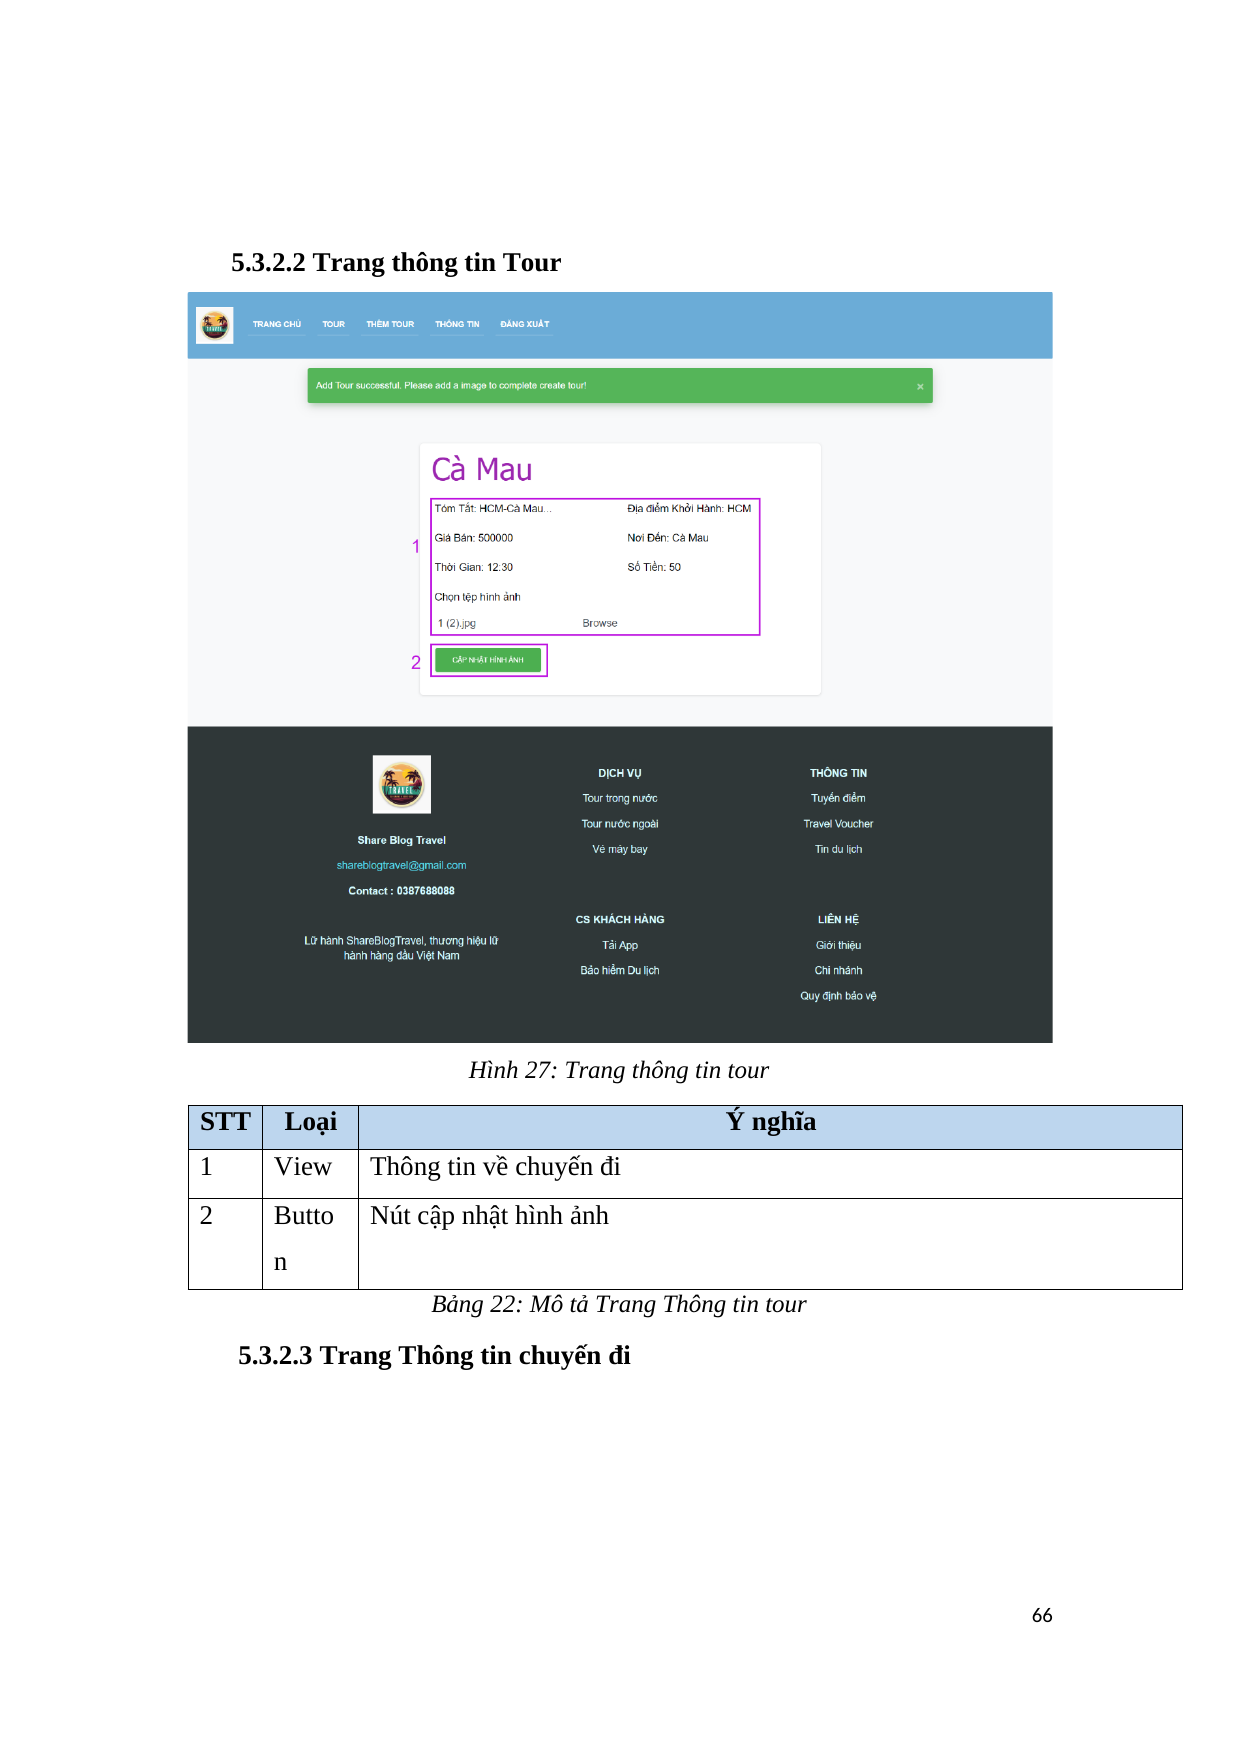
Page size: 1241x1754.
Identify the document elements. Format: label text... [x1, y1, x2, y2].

table_cell Thông tin về chuyến đi [359, 1150, 1182, 1198]
table_cell 2 [189, 1199, 262, 1288]
table_header Loại [263, 1106, 358, 1149]
text 5.3.2.3 Trang Thông tin chuyến đi [187, 1339, 1053, 1370]
table_cell Nút cập nhật hình ảnh [359, 1199, 1182, 1288]
text 5.3.2.2 Trang thông tin Tour [187, 246, 1053, 277]
table_cell Button [263, 1199, 358, 1288]
table_cell View [263, 1150, 358, 1198]
picture [187, 292, 1053, 1043]
text Hình 27: Trang thông tin tour [187, 1055, 1053, 1084]
table_header STT [189, 1106, 262, 1149]
table_cell 1 [189, 1150, 262, 1198]
table_header Ý nghĩa [359, 1106, 1182, 1149]
text Bảng 22: Mô tả Trang Thông tin tour [187, 1290, 1053, 1318]
